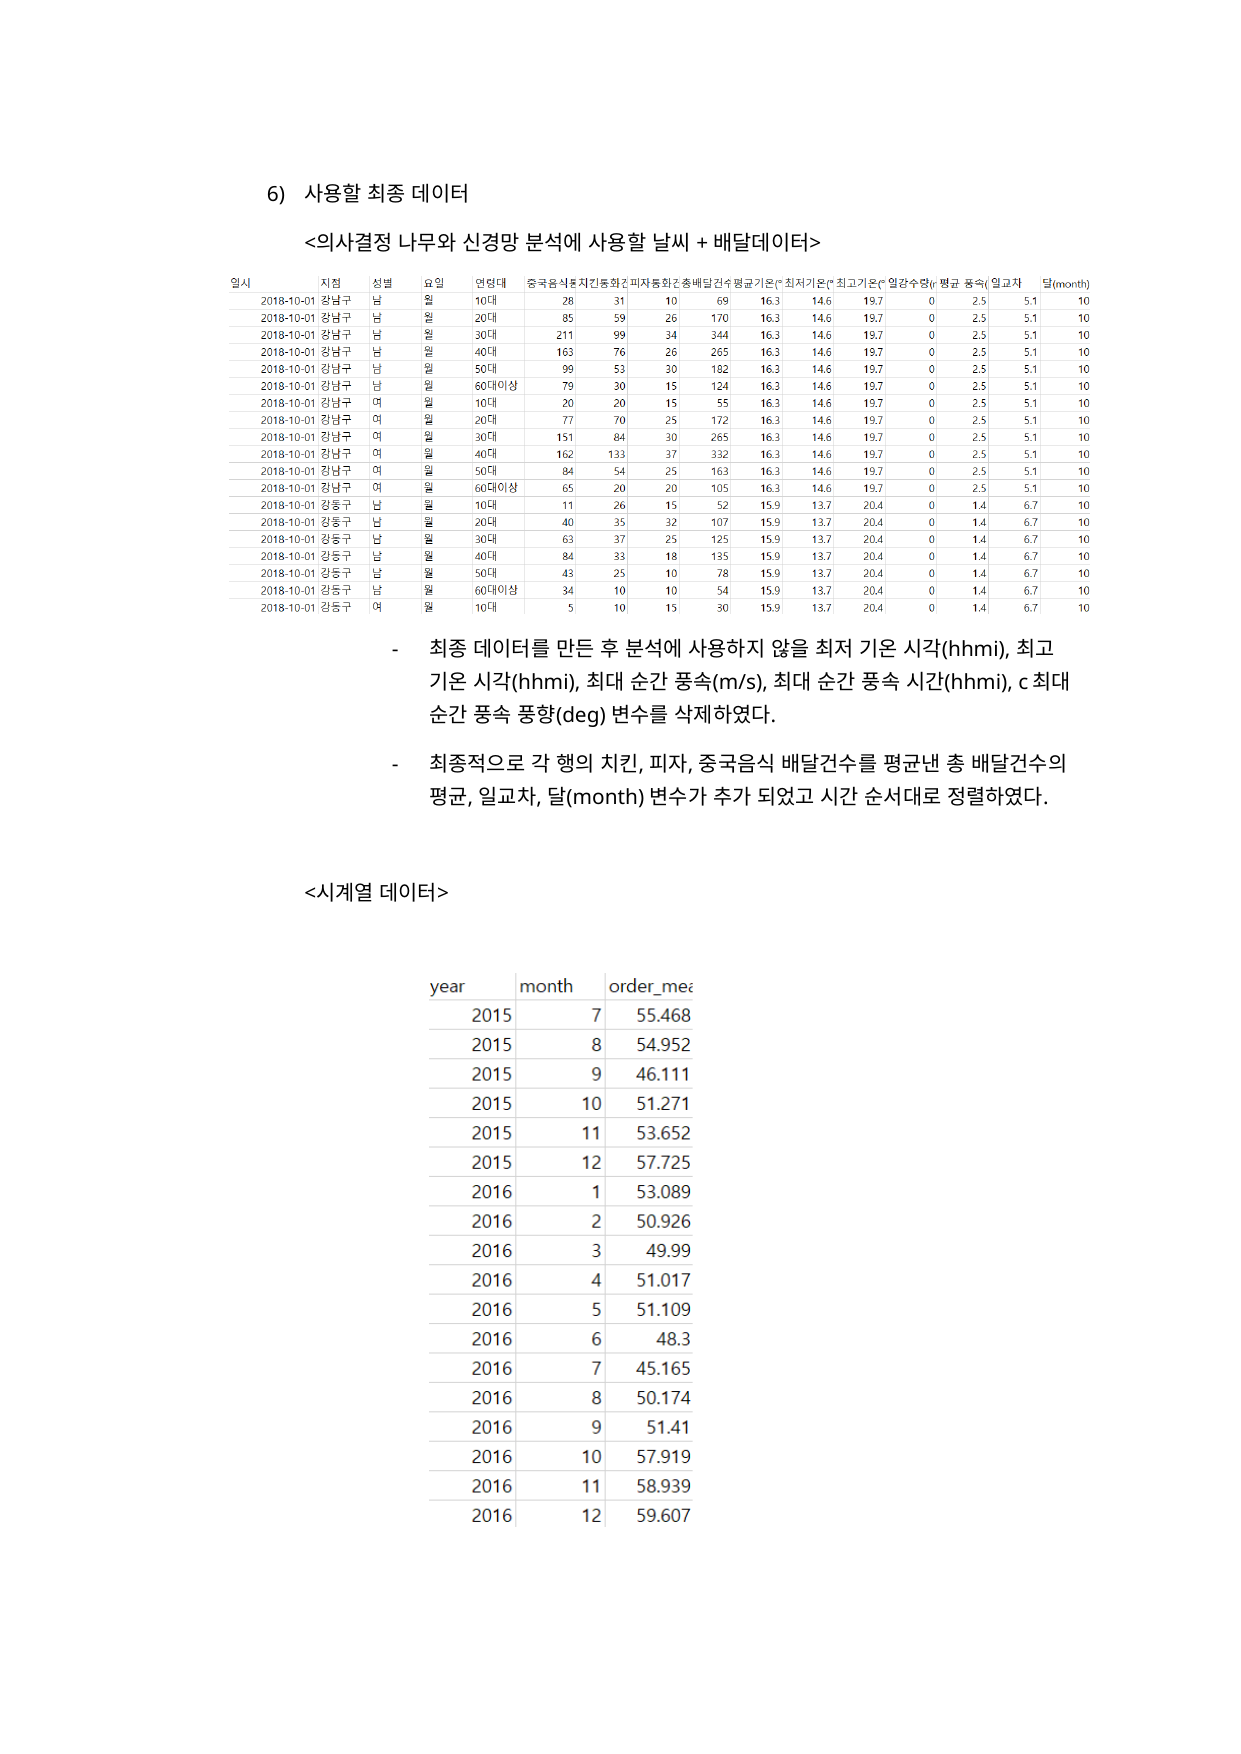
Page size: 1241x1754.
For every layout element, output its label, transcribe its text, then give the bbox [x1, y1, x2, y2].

list 최종 데이터를 만든 후 분석에 사용하지 않을 최저 기온 시각(hhmi), 최고 기온 시각(hhmi), 최대 순간 풍속(m/s), 최대 순간 풍속 시간(hhmi), c최대 순간 풍속 풍향(deg) 변수를 삭제하였다. [392, 632, 1090, 728]
list 최종적으로 각 행의 치킨, 피자, 중국음식 배달건수를 평균낸 총 배달건수의 평균, 일교차, 달(month) 변수가 추가 되었고 시간 순서대로 정렬하였다. [392, 747, 1090, 810]
list <의사결정 나무와 신경망 분석에 사용할 날씨 + 배달데이터> [304, 227, 1090, 257]
list <시계열 데이터> [304, 877, 1090, 907]
picture [229, 276, 1090, 614]
list 사용할 최종 데이터 [267, 177, 1090, 207]
picture [429, 973, 693, 1527]
